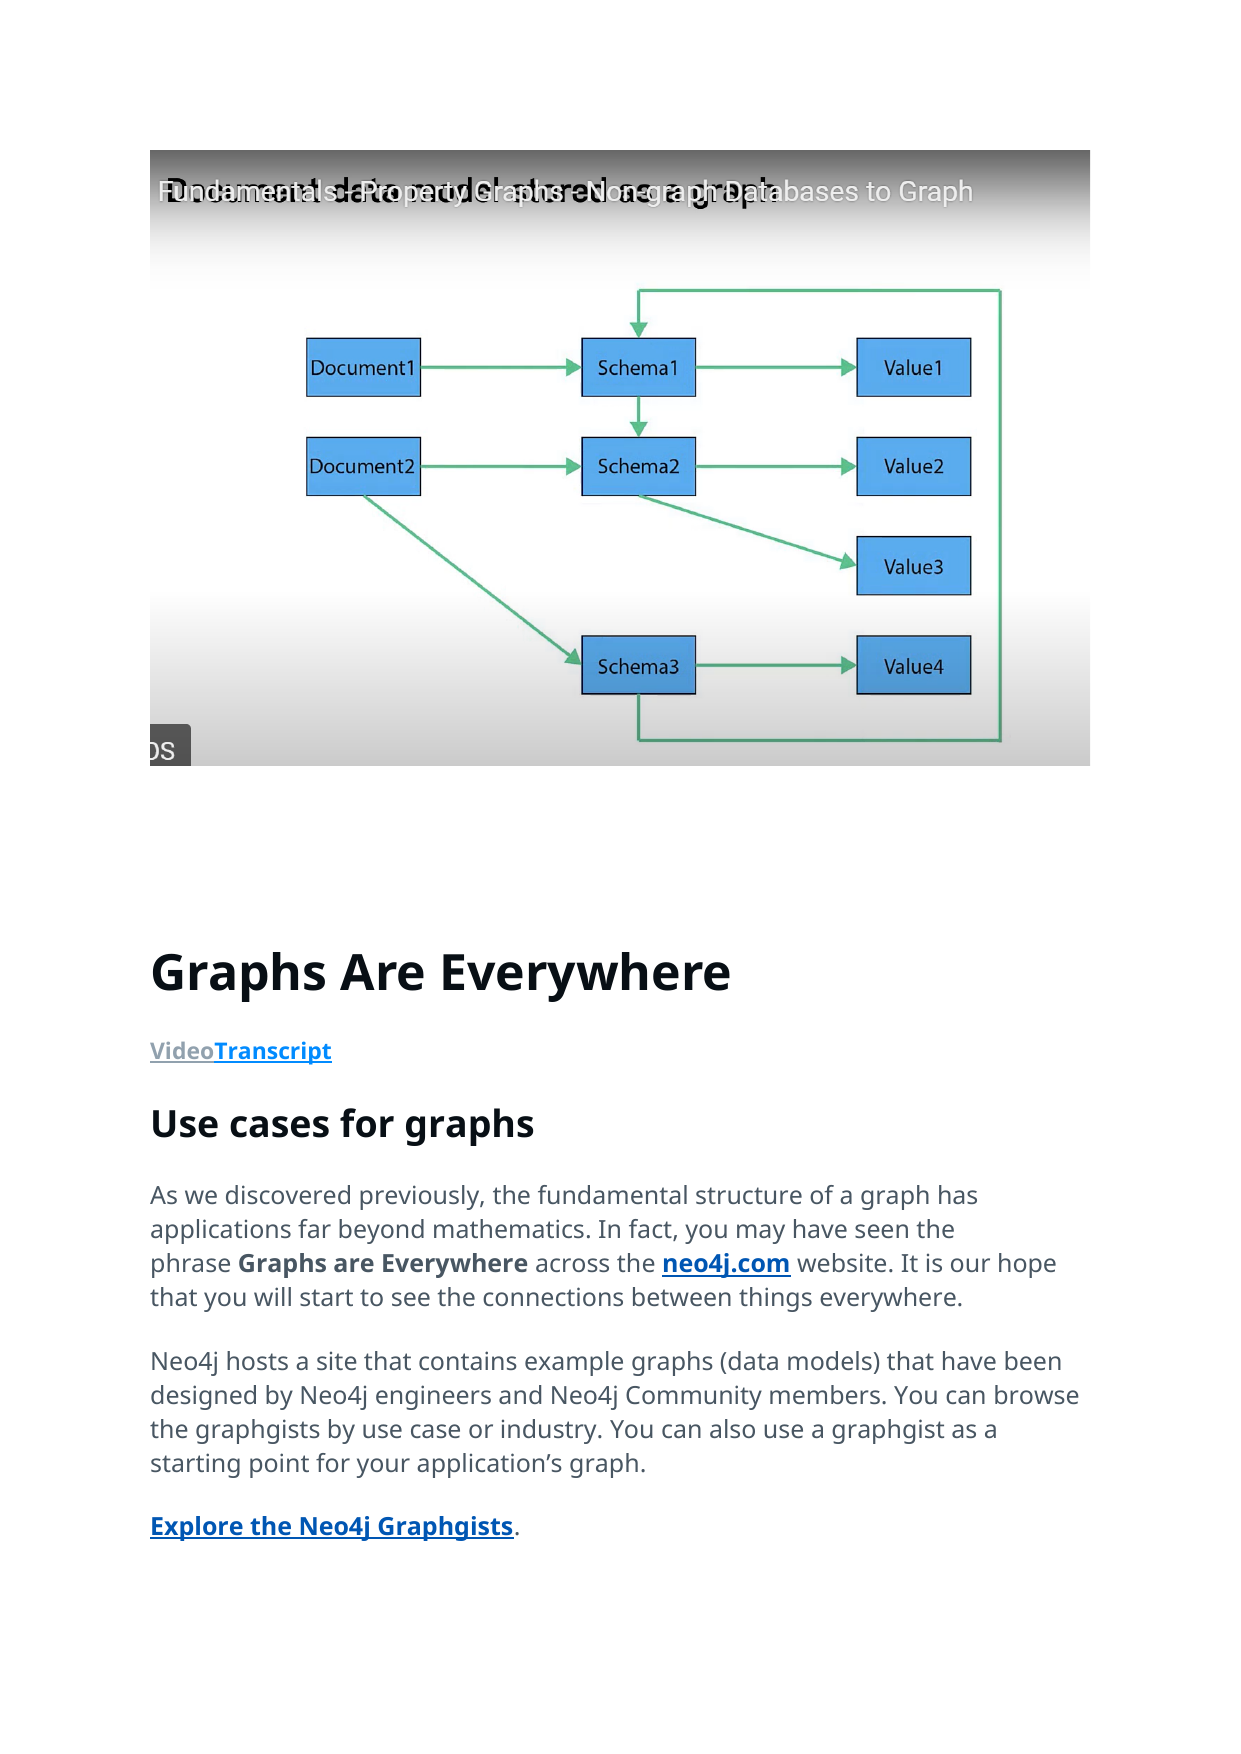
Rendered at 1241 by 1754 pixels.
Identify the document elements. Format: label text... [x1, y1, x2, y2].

text As we discovered previously, the fundamental structure of a graph has applications far beyond mathematics. In fact, you may have seen the phrase Graphs are Everywhere across the neo4j.com website. It is our hope that you will start to see the connections between things everywhere. [150, 1178, 1090, 1314]
text VideoTranscript [150, 1035, 1090, 1066]
picture [150, 150, 1091, 766]
text Neo4j hosts a site that contains example graphs (data models) that have been designed by Neo4j engineers and Neo4j Community members. You can browse the graphgists by use case or industry. You can also use a graphgist as a starting point for your application’s graph. [150, 1343, 1090, 1479]
subtitle Use cases for graphs [150, 1098, 1090, 1149]
text Explore the Neo4j Graphgists. [150, 1509, 1090, 1543]
subtitle Graphs Are Everywhere [150, 937, 1090, 1006]
